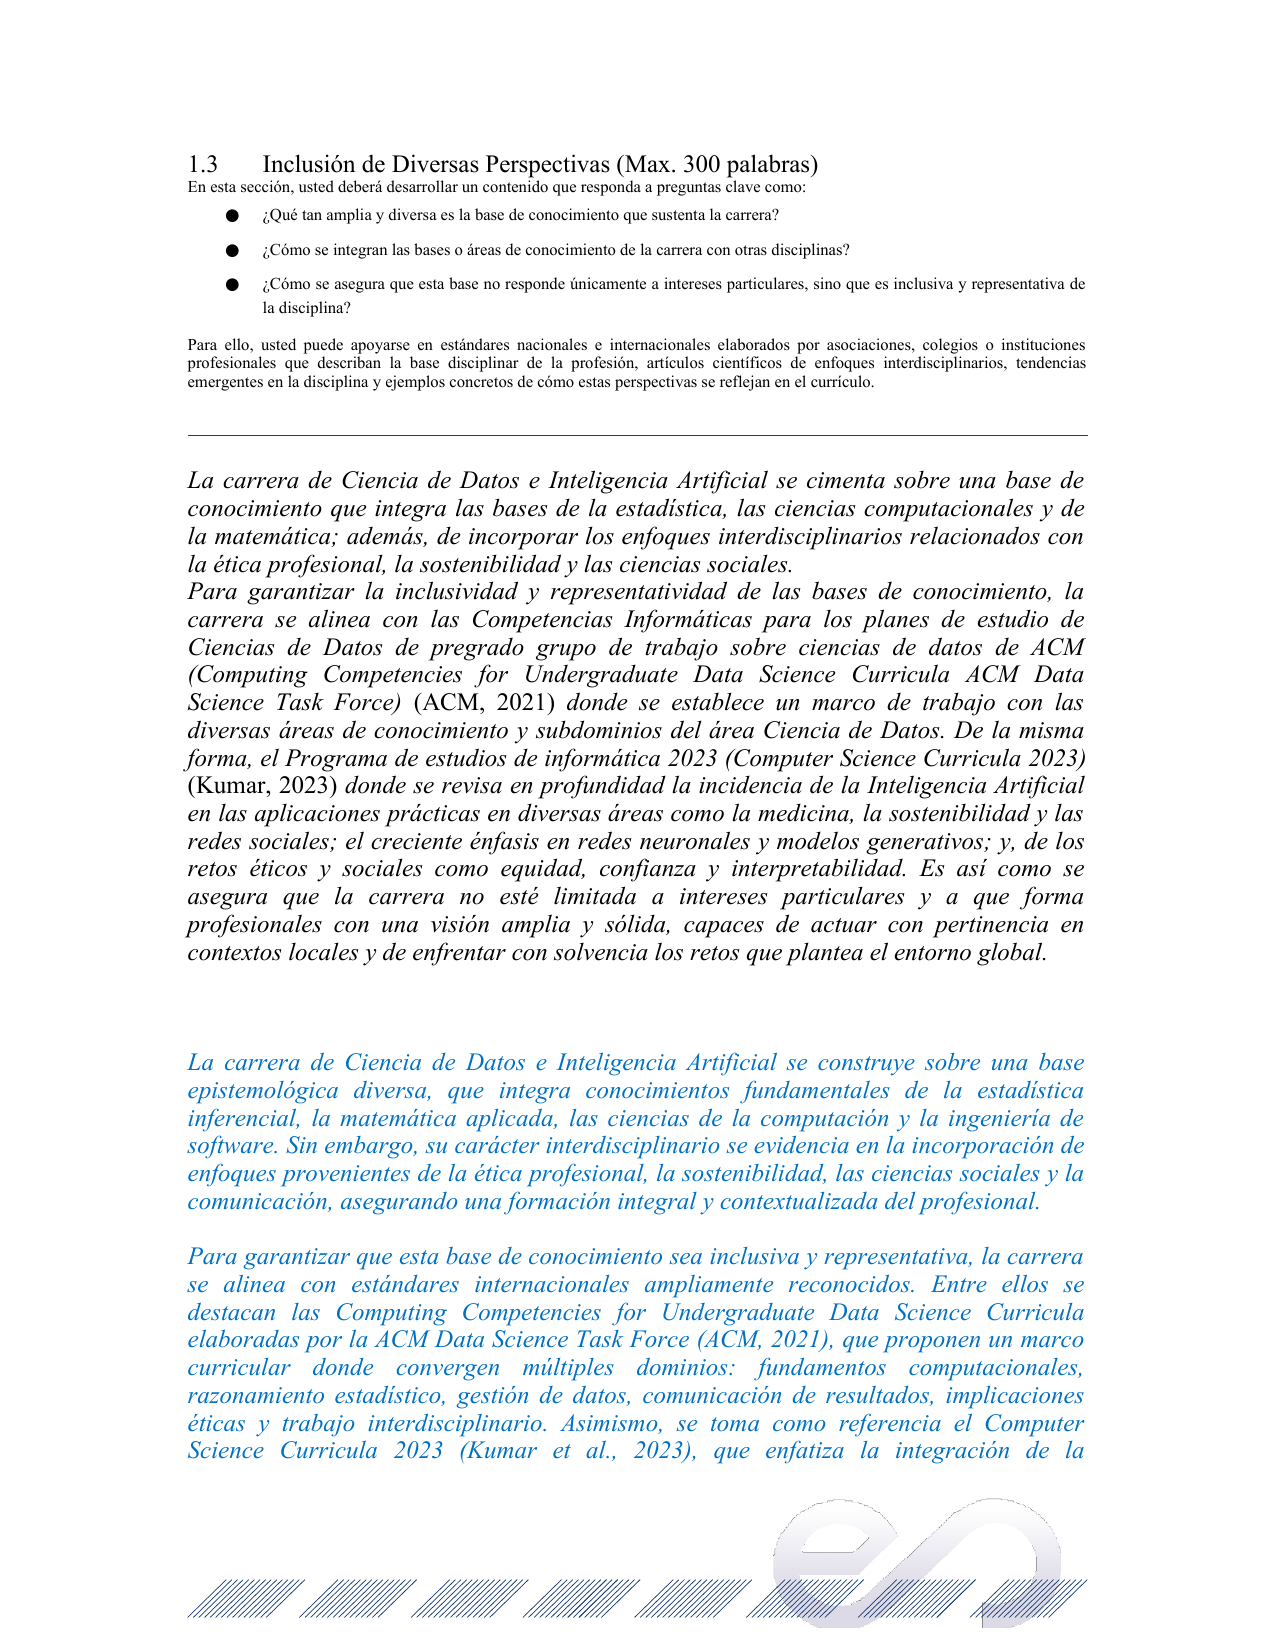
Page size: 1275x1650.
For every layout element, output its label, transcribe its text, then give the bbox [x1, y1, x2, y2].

list ¿Cómo se integran las bases o áreas de conocimiento de la carrera con otras disciplinas? [225, 230, 1087, 264]
text En esta sección, usted deberá desarrollar un contenido que responda a preguntas clave como: [187, 178, 1087, 196]
text Para ello, usted puede apoyarse en estándares nacionales e internacionales elaborados por asociaciones, colegios o instituciones profesionales que describan la base disciplinar de la profesión, artículos científicos de enfoques interdisciplinarios, tendencias emergentes en la disciplina y ejemplos concretos de cómo estas perspectivas se reflejan en el currículo. [187, 336, 1087, 391]
list Inclusión de Diversas Perspectivas (Max. 300 palabras) [187, 150, 1087, 178]
list ¿Qué tan amplia y diversa es la base de conocimiento que sustenta la carrera? [225, 196, 1087, 230]
picture [772, 1496, 1061, 1628]
list ¿Cómo se asegura que esta base no responde únicamente a intereses particulares, sino que es inclusiva y representativa de la disciplina? [225, 264, 1087, 317]
text La carrera de Ciencia de Datos e Inteligencia Artificial se cimenta sobre una base de conocimiento que integra las bases de la estadística, las ciencias computacionales y de la matemática; además, de incorporar los enfoques interdisciplinarios relacionados con la ética profesional, la sostenibilidad y las ciencias sociales. [187, 467, 1087, 577]
text La carrera de Ciencia de Datos e Inteligencia Artificial se construye sobre una base epistemológica diversa, que integra conocimientos fundamentales de la estadística inferencial, la matemática aplicada, las ciencias de la computación y la ingeniería de software. Sin embargo, su carácter interdisciplinario se evidencia en la incorporación de enfoques provenientes de la ética profesional, la sostenibilidad, las ciencias sociales y la comunicación, asegurando una formación integral y contextualizada del profesional. [187, 1048, 1087, 1215]
text Para garantizar la inclusividad y representatividad de las bases de conocimiento, la carrera se alinea con las Competencias Informáticas para los planes de estudio de Ciencias de Datos de pregrado grupo de trabajo sobre ciencias de datos de ACM (Computing Competencies for Undergraduate Data Science Curricula ACM Data Science Task Force) donde se establece un marco de trabajo con las diversas áreas de conocimiento y subdominios del área Ciencia de Datos. De la misma forma, el Programa de estudios de informática 2023 (Computer Science Curricula 2023) donde se revisa en profundidad la incidencia de la Inteligencia Artificial en las aplicaciones prácticas en diversas áreas como la medicina, la sostenibilidad y las redes sociales; el creciente énfasis en redes neuronales y modelos generativos; y, de los retos éticos y sociales como equidad, confianza y interpretabilidad. Es así como se asegura que la carrera no esté limitada a intereses particulares y a que forma profesionales con una visión amplia y sólida, capaces de actuar con pertinencia en contextos locales y de enfrentar con solvencia los retos que plantea el entorno global. [187, 577, 1087, 965]
